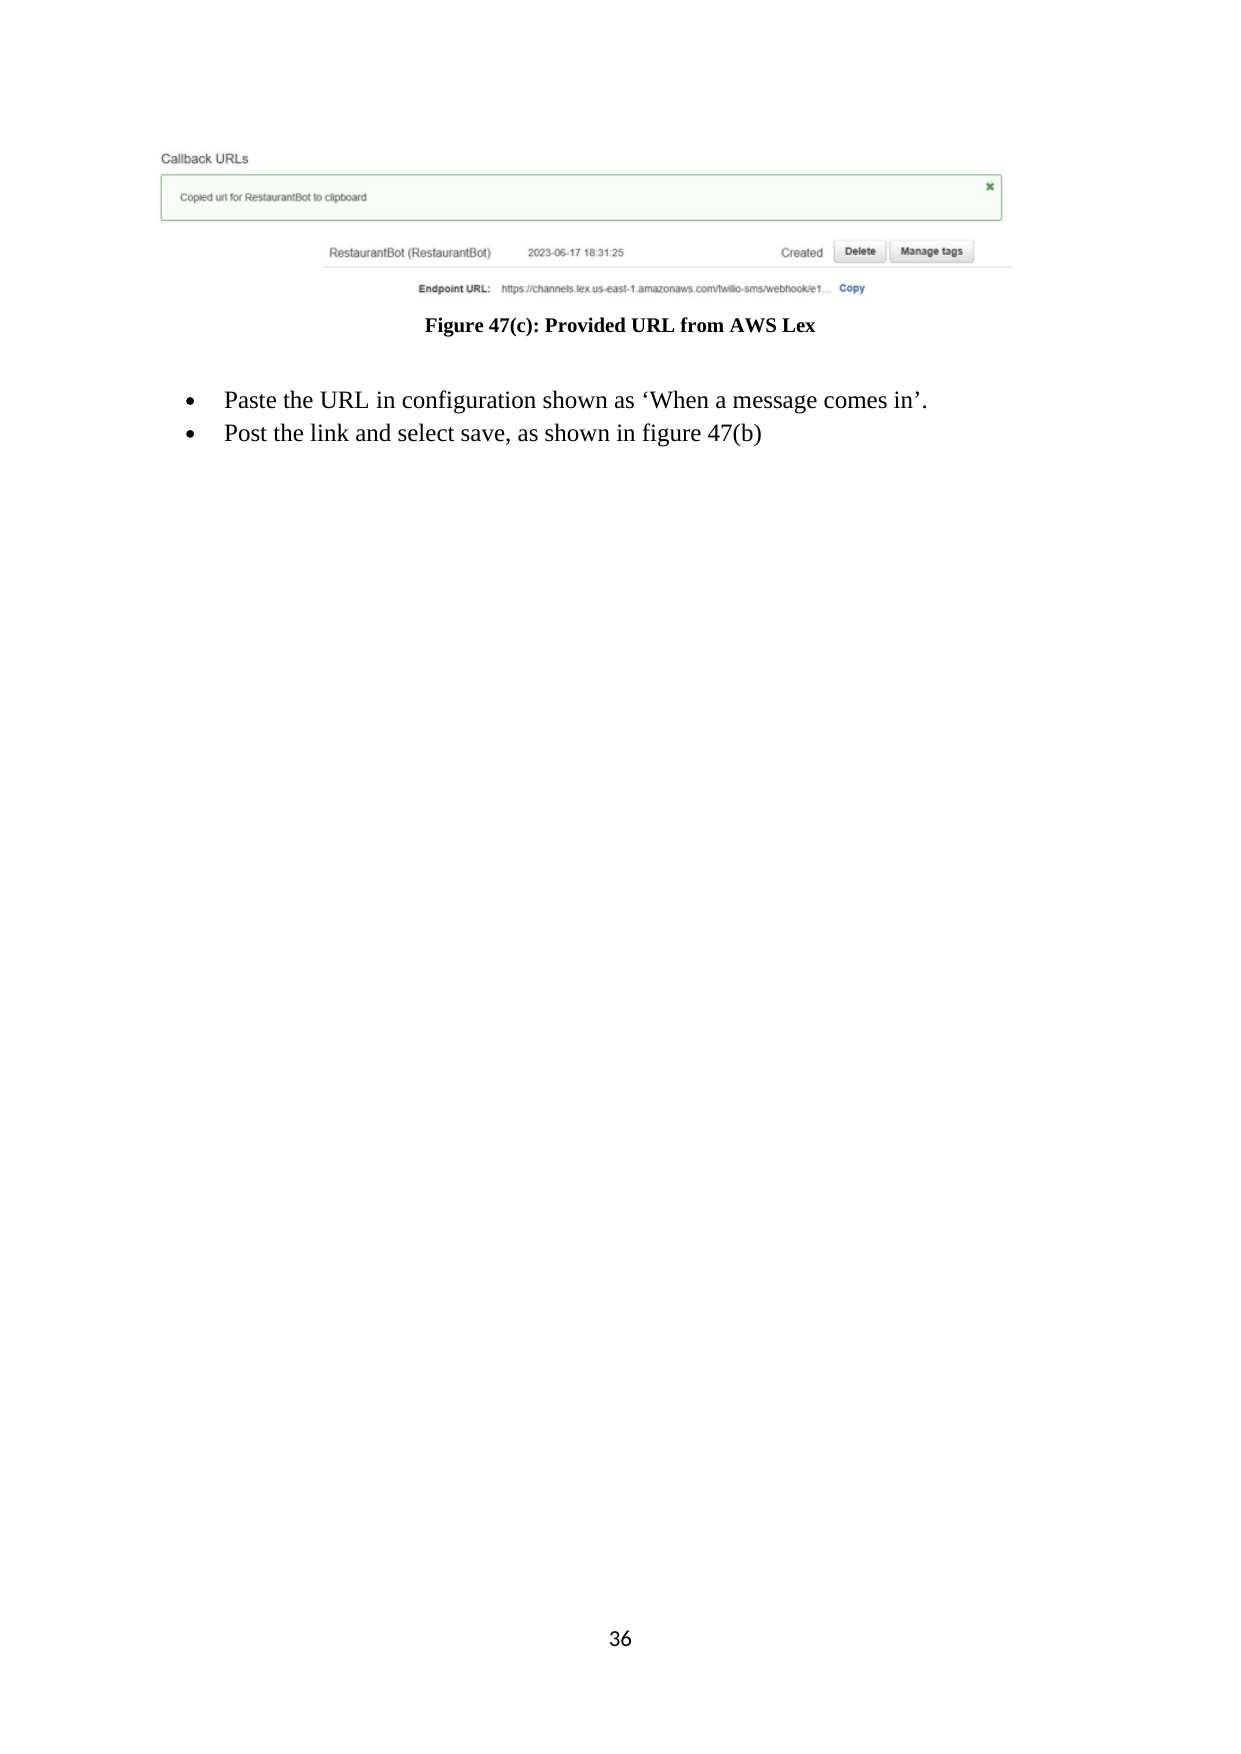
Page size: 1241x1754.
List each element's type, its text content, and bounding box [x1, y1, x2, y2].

text Figure 47(c): Provided URL from AWS Lex [112, 313, 1128, 337]
list Paste the URL in configuration shown as ‘When a message comes in’. [186, 385, 1128, 414]
list Post the link and select save, as shown in figure 47(b) [186, 418, 1128, 447]
picture [150, 150, 1091, 309]
